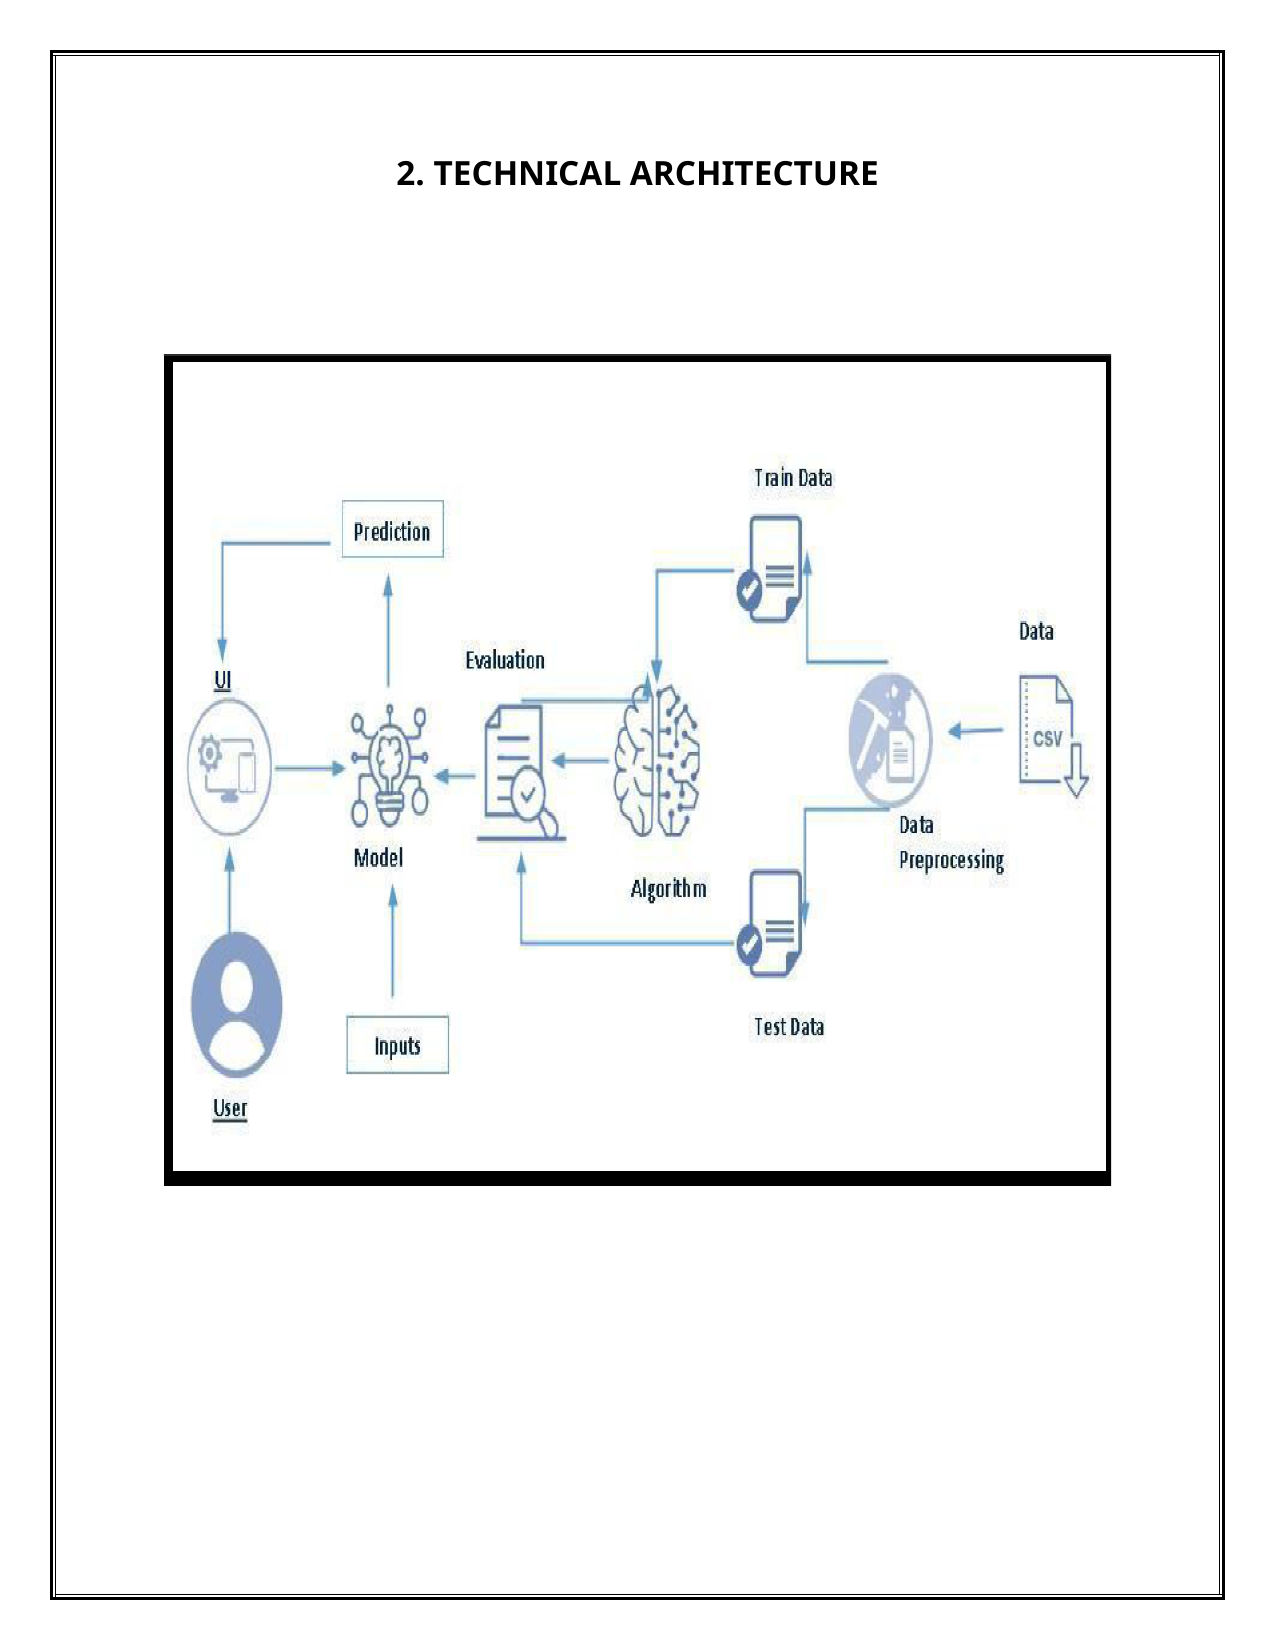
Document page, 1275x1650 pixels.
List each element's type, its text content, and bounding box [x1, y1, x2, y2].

text 2. TECHNICAL ARCHITECTURE [150, 150, 1125, 195]
picture [163, 353, 1112, 1186]
